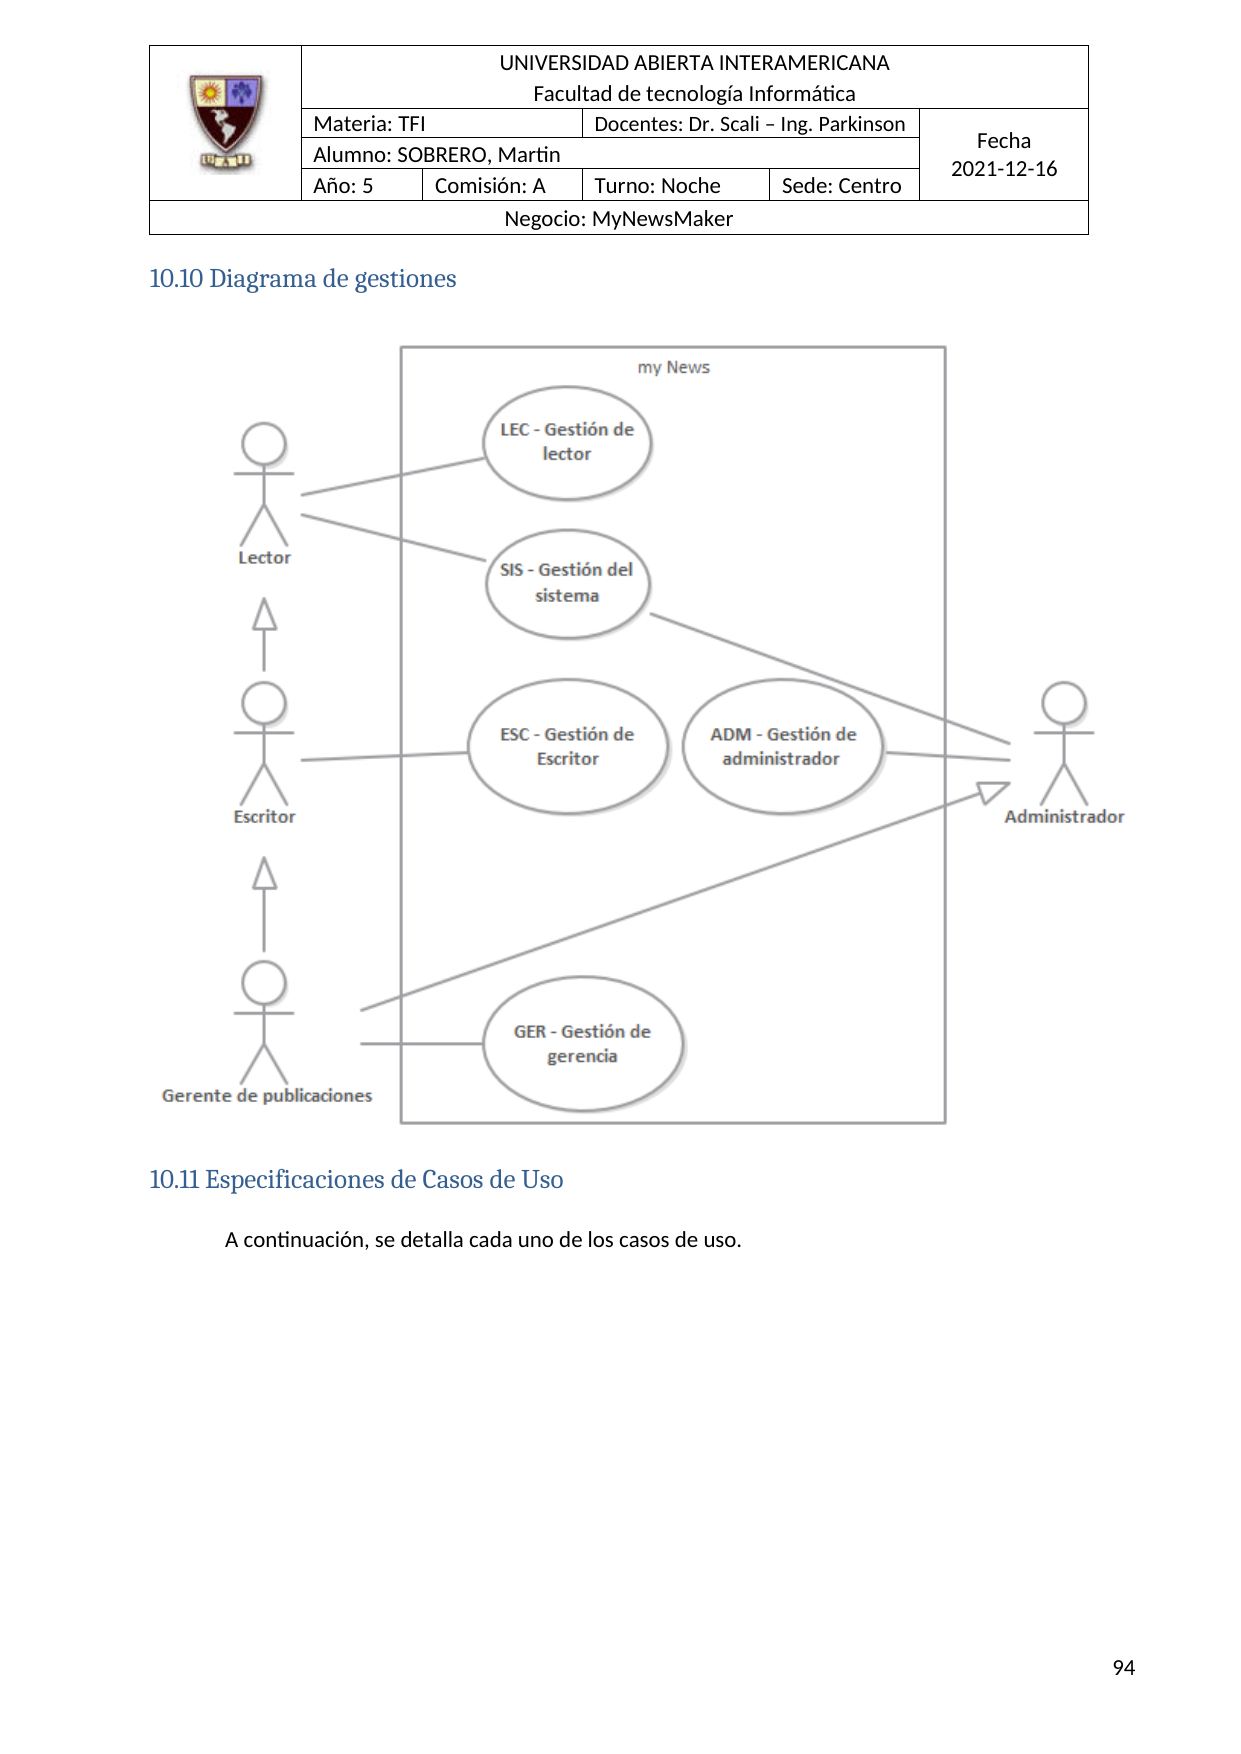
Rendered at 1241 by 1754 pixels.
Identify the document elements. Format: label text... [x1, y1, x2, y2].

subtitle 10.10 Diagrama de gestiones [150, 263, 1135, 294]
text A continuación, se detalla cada uno de los casos de uso. [150, 1225, 1135, 1253]
subtitle 10.11 Especificaciones de Casos de Uso [150, 1164, 1135, 1195]
picture [150, 323, 1136, 1131]
picture [175, 67, 276, 180]
